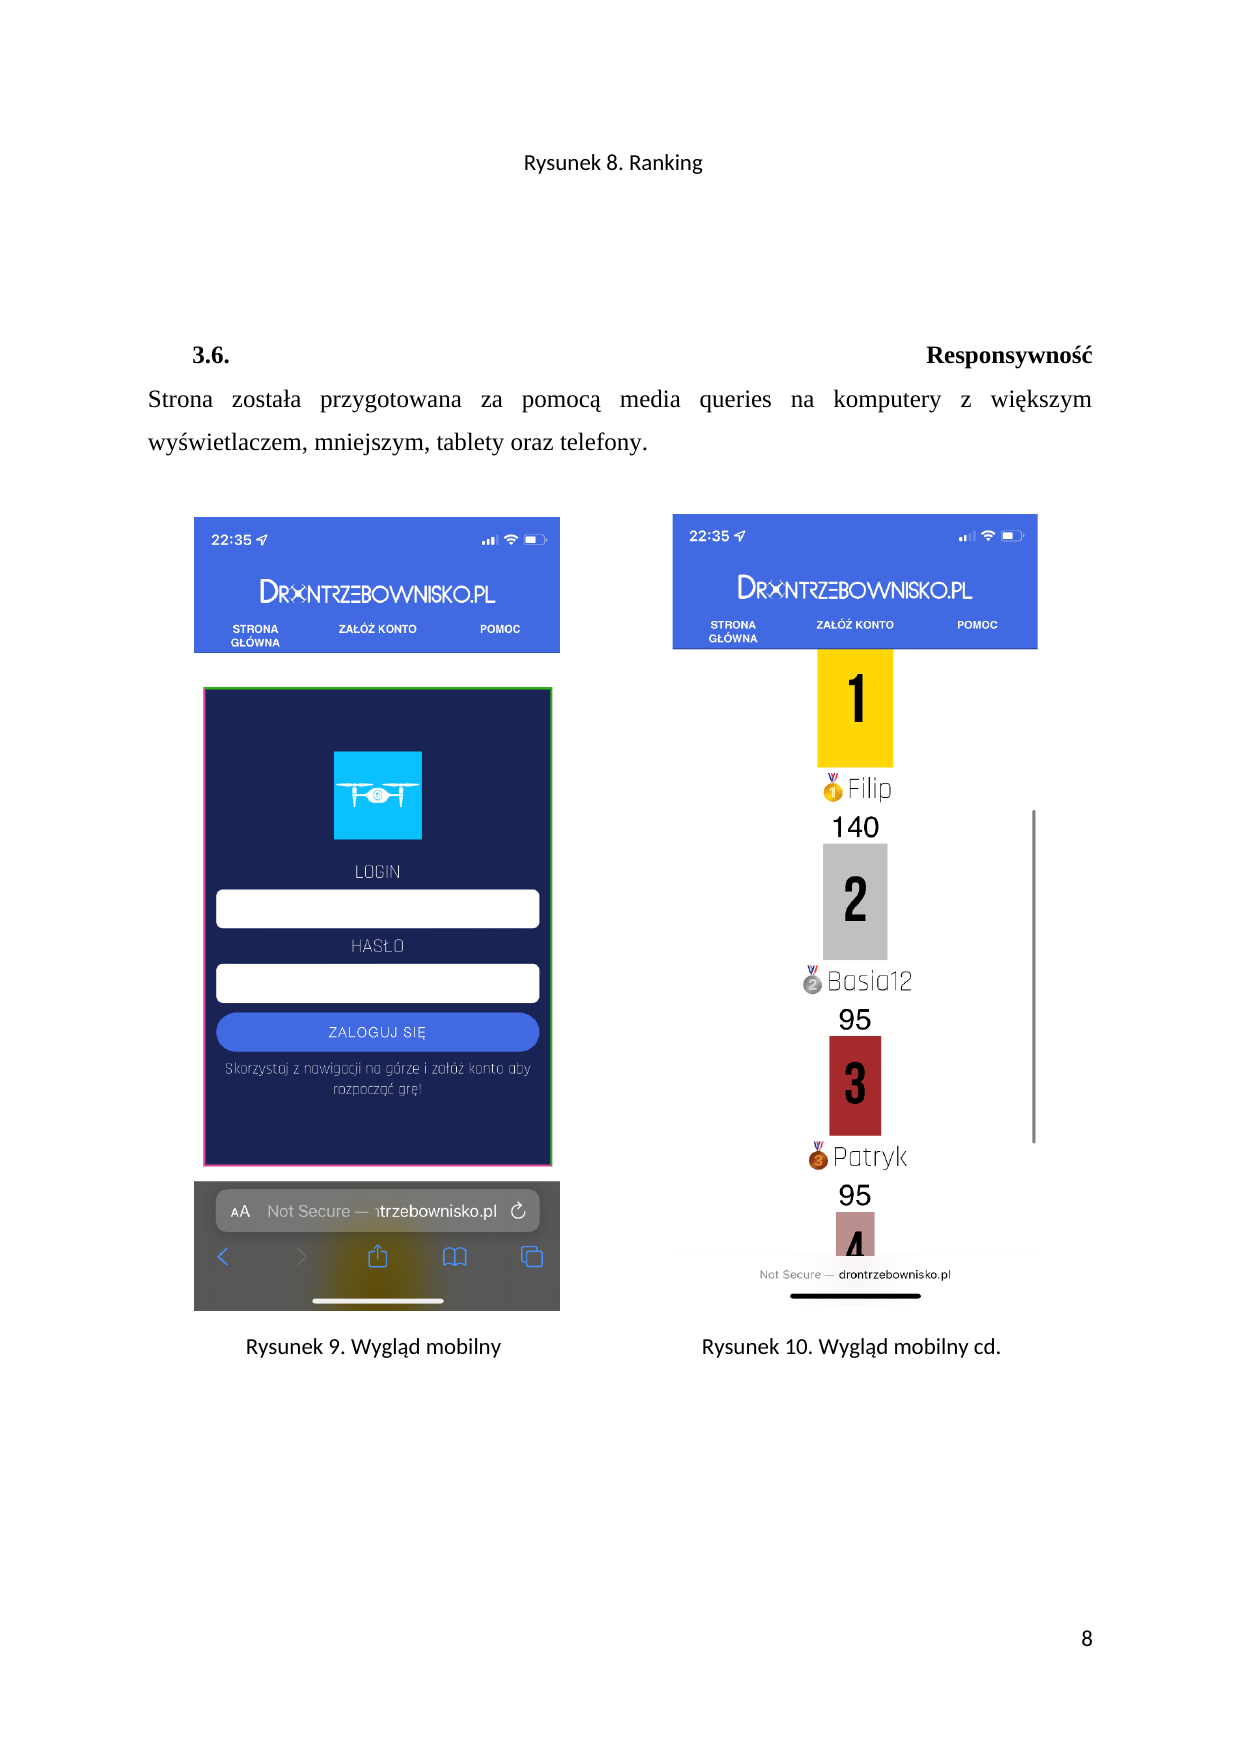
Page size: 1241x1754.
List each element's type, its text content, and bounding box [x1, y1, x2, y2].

text Rysunek 8. Ranking [148, 148, 1093, 176]
text Strona została przygotowana za pomocą media queries na komputery z większym wyświetlaczem, mniejszym, tablety oraz telefony. [148, 384, 1093, 456]
picture [672, 514, 1038, 1306]
picture [194, 517, 560, 1311]
text Rysunek 9. Wygląd mobilny Rysunek 10. Wygląd mobilny cd. [148, 1332, 1093, 1360]
list Responsywność [192, 341, 1093, 369]
